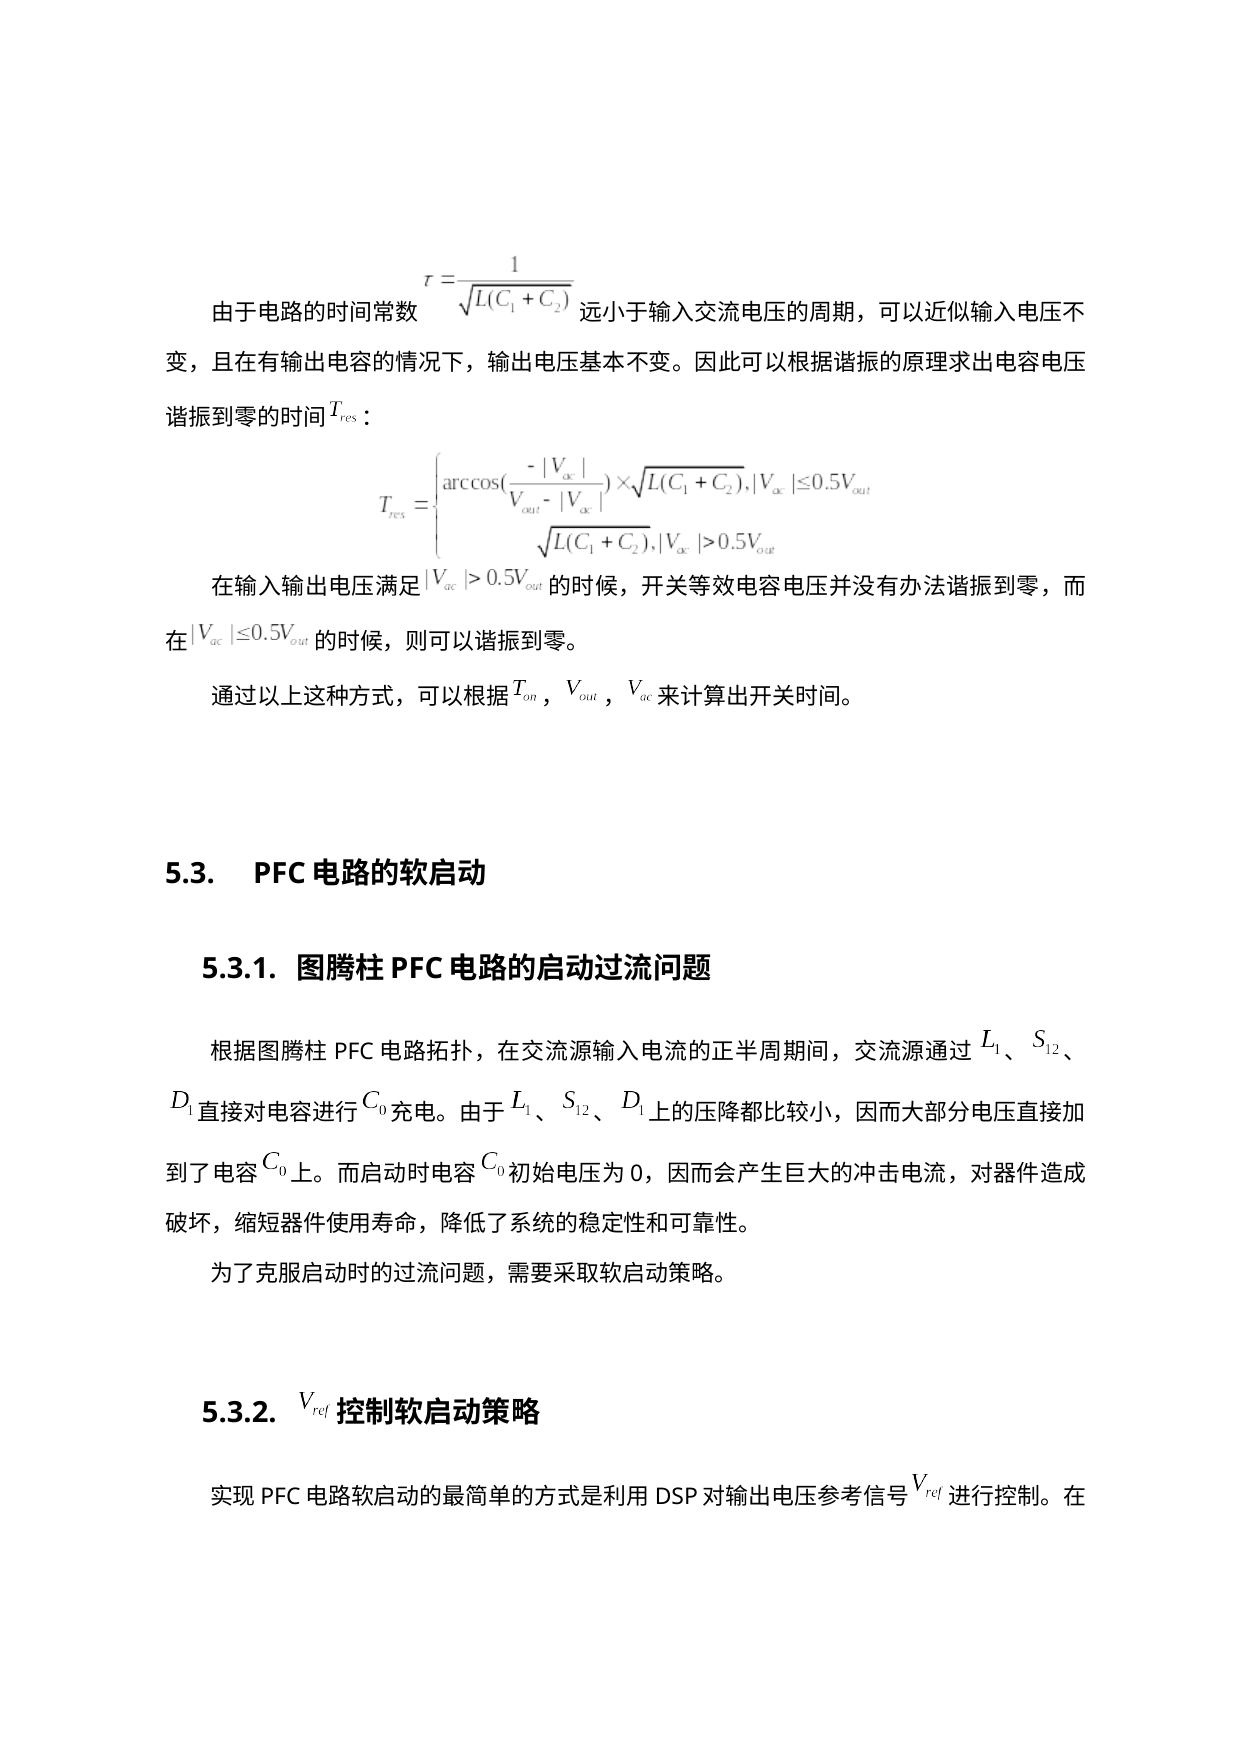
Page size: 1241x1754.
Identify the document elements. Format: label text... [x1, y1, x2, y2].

text 在输入输出电压满足的时候，开关等效电容电压并没有办法谐振到零，而在的时候，则可以谐振到零。 [165, 563, 1087, 656]
text 由于电路的时间常数远小于输入交流电压的周期，可以近似输入电压不变，且在有输出电容的情况下，输出电压基本不变。因此可以根据谐振的原理求出电容电压谐振到零的时间： [165, 249, 1087, 432]
text 为了克服启动时的过流问题，需要采取软启动策略。 [165, 1255, 1087, 1288]
subtitle PFC电路的软启动 [165, 831, 1087, 892]
text 通过以上这种方式，可以根据，，来计算出开关时间。 [165, 673, 1087, 711]
subtitle 图腾柱PFC电路的启动过流问题 [202, 927, 1087, 987]
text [165, 1466, 1087, 1512]
text 根据图腾柱PFC电路拓扑，在交流源输入电流的正半周期间，交流源通过、、直接对电容进行充电。由于、、上的压降都比较小，因而大部分电压直接加到了电容上。而启动时电容初始电压为0，因而会产生巨大的冲击电流，对器件造成破坏，缩短器件使用寿命，降低了系统的稳定性和可靠性。 [165, 1022, 1087, 1238]
subtitle 控制软启动策略 [202, 1371, 1087, 1431]
